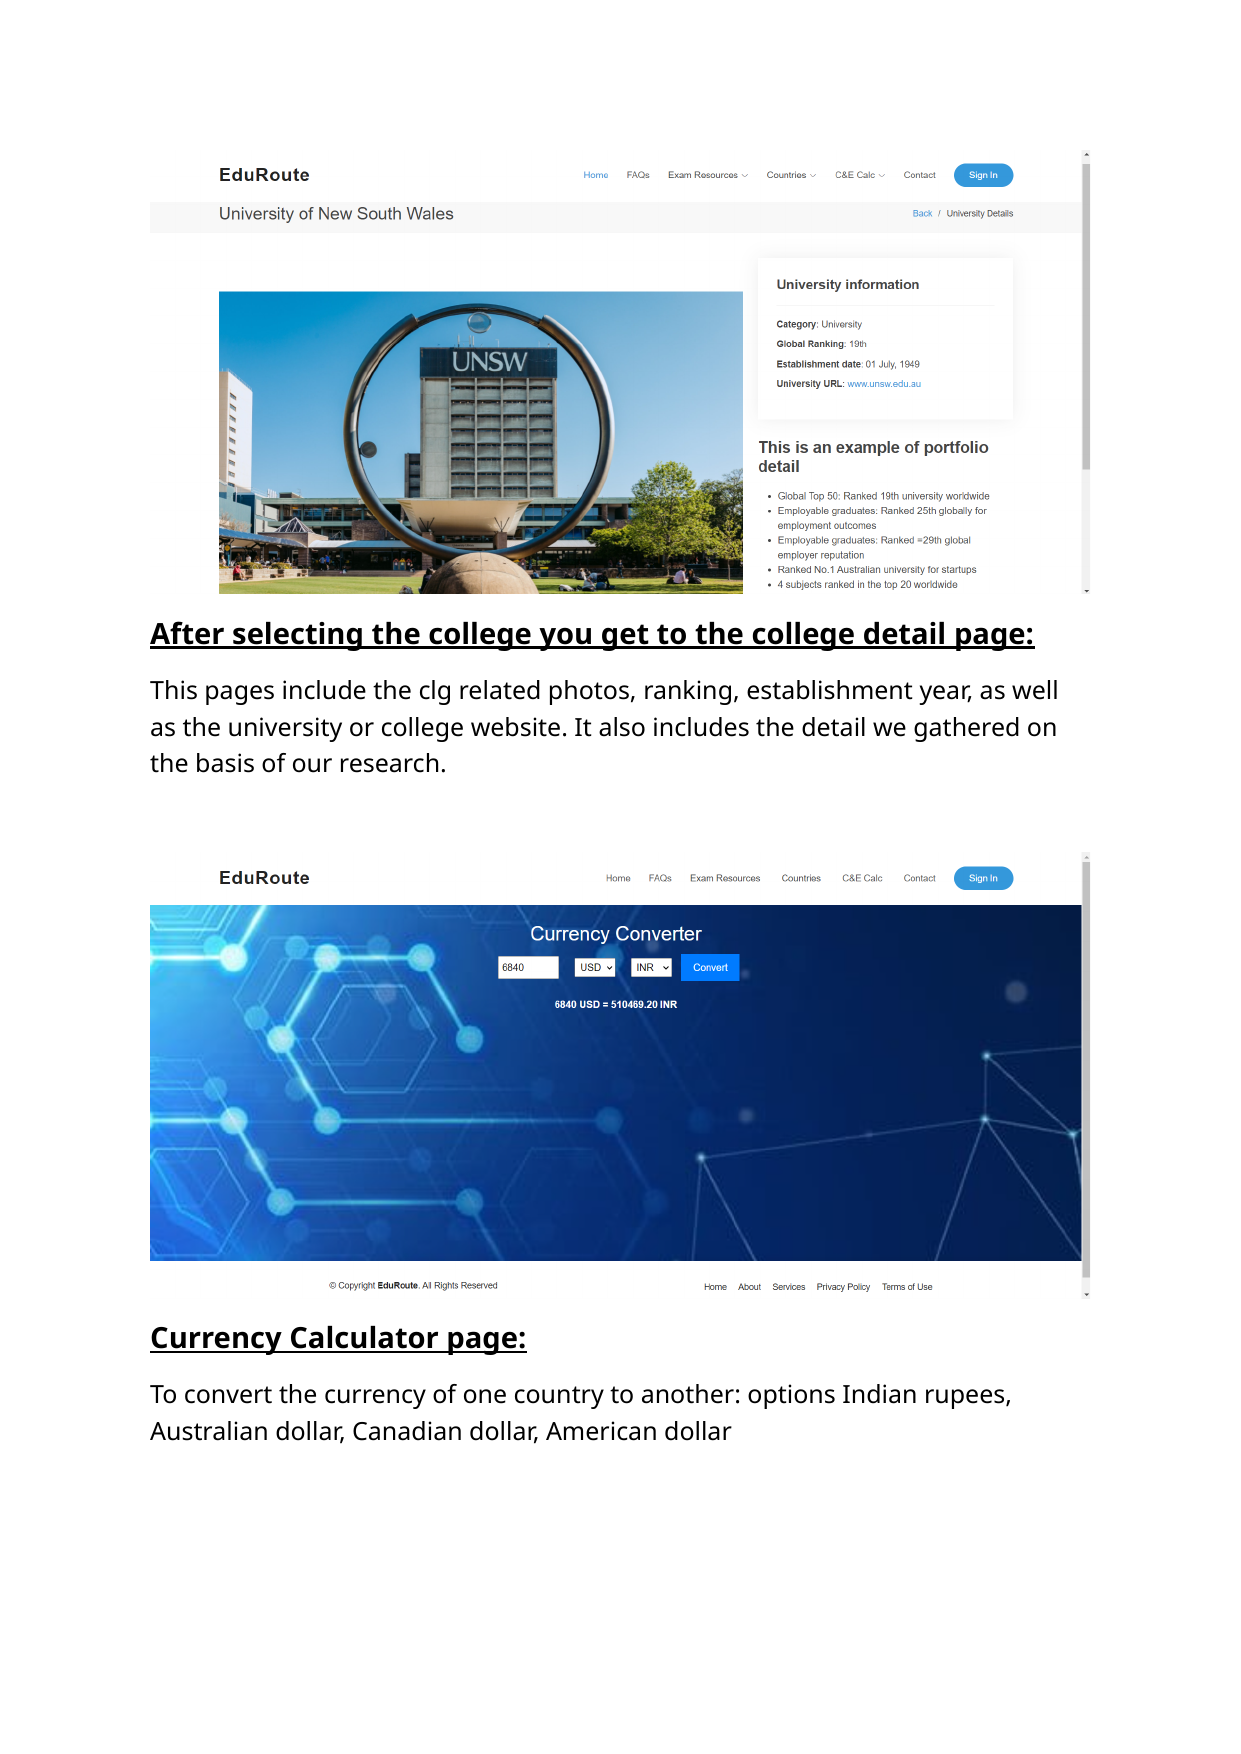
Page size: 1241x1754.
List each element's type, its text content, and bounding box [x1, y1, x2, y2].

picture [150, 852, 1091, 1299]
text To convert the currency of one country to another: options Indian rupees, Australian dollar, Canadian dollar, American dollar [150, 1377, 1090, 1448]
text Currency Calculator page: [150, 1317, 1090, 1357]
picture [150, 150, 1091, 594]
text This pages include the clg related photos, ranking, establishment year, as well as the university or college website. It also includes the detail we gathered on the basis of our research. [150, 672, 1090, 780]
text After selecting the college you get to the college detail page: [150, 613, 1090, 653]
